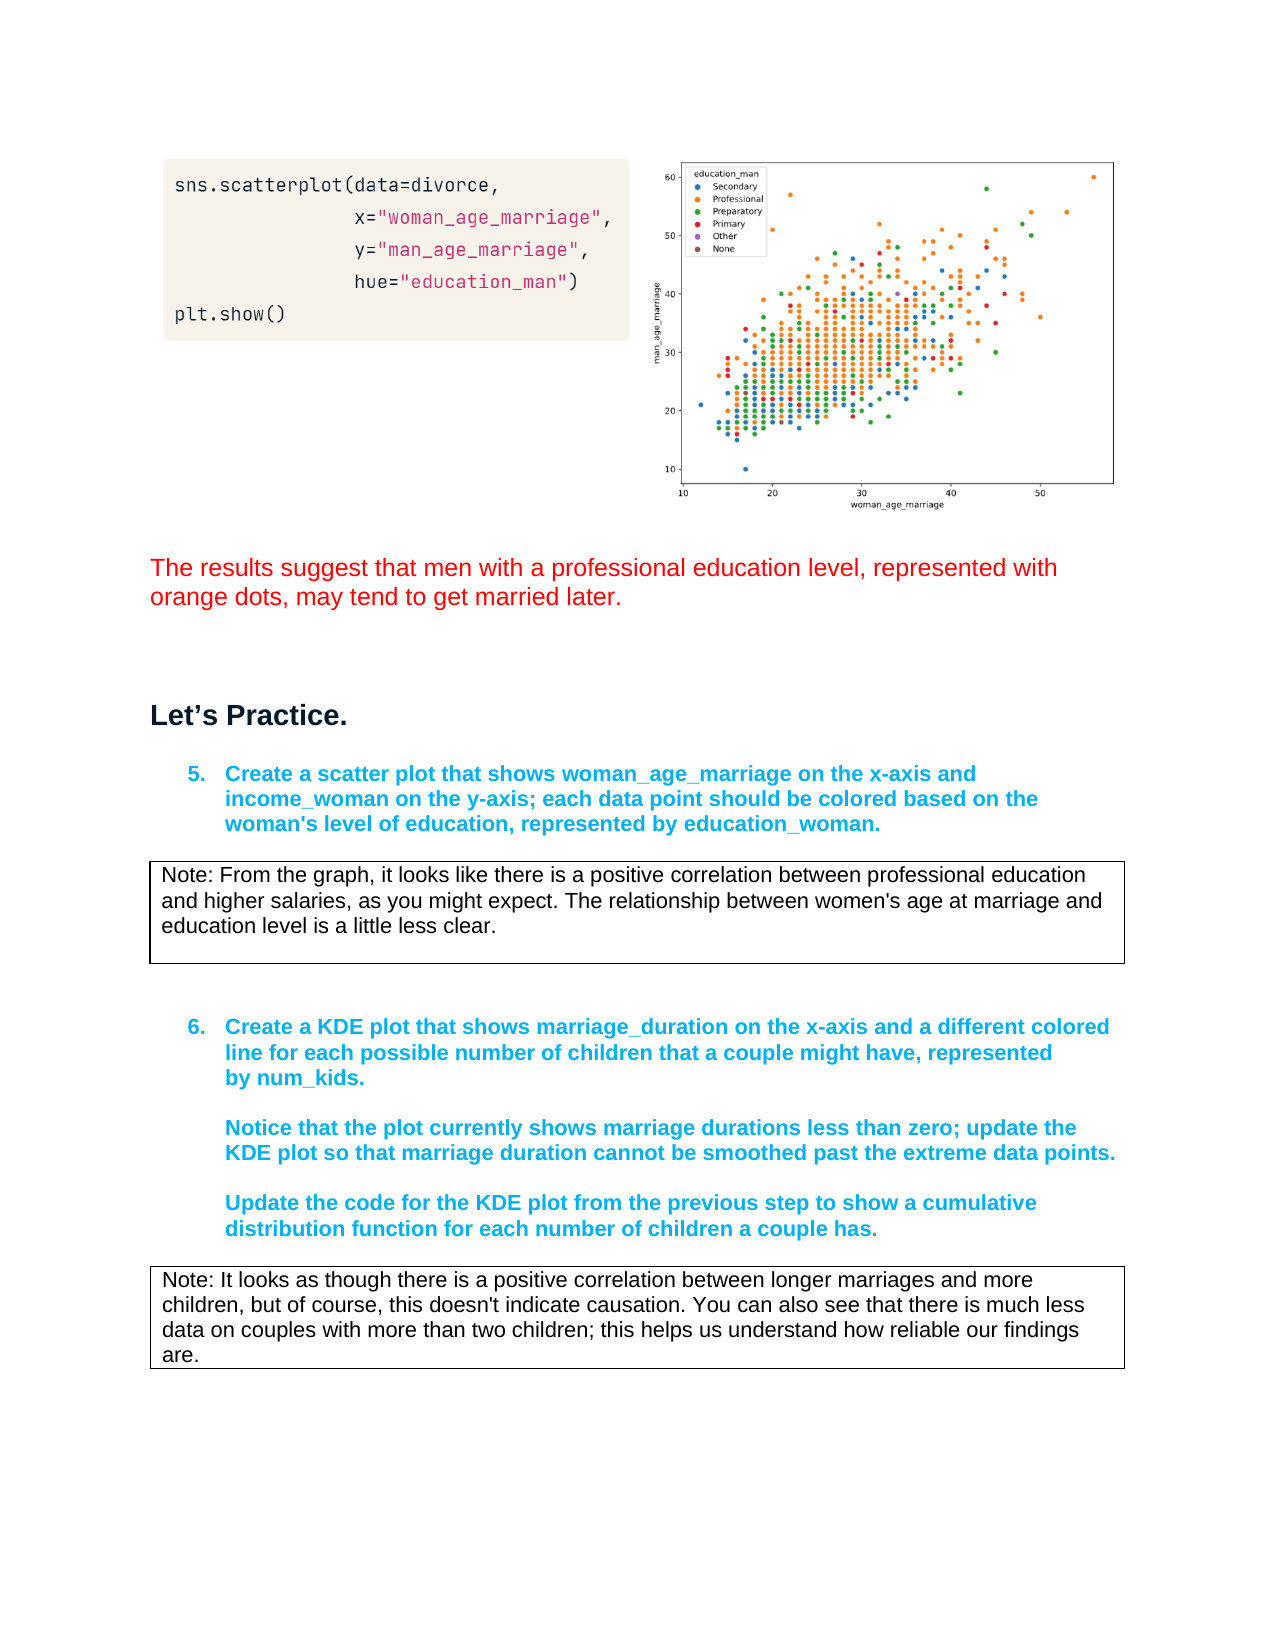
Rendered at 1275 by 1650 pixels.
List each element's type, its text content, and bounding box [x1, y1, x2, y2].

table_header Note: From the graph, it looks like there is a positive correlation between professional education and higher salaries, as you might expect. The relationship between women's age at marriage and education level is a little less clear. [151, 862, 1124, 963]
picture [150, 150, 1125, 525]
text Update the code for the KDE plot from the previous step to show a cumulative distribution function for each number of children a couple has. [225, 1190, 1125, 1241]
text Let’s Practice. [150, 698, 1125, 731]
list Create a KDE plot that shows marriage_duration on the x-axis and a different colored line for each possible number of children that a couple might have, represented by num_kids. [187, 1014, 1125, 1090]
list Create a scatter plot that shows woman_age_marriage on the x-axis and income_woman on the y-axis; each data point should be colored based on the woman's level of education, represented by education_woman. [187, 761, 1125, 836]
text The results suggest that men with a professional education level, represented with orange dots, may tend to get married later. [150, 553, 1125, 611]
text Notice that the plot currently shows marriage durations less than zero; update the KDE plot so that marriage duration cannot be smoothed past the extreme data points. [225, 1115, 1125, 1165]
table_header Note: It looks as though there is a positive correlation between longer marriages and more children, but of course, this doesn't indicate causation. You can also see that there is much less data on couples with more than two children; this helps us understand how reliable our findings are. [151, 1267, 1124, 1367]
